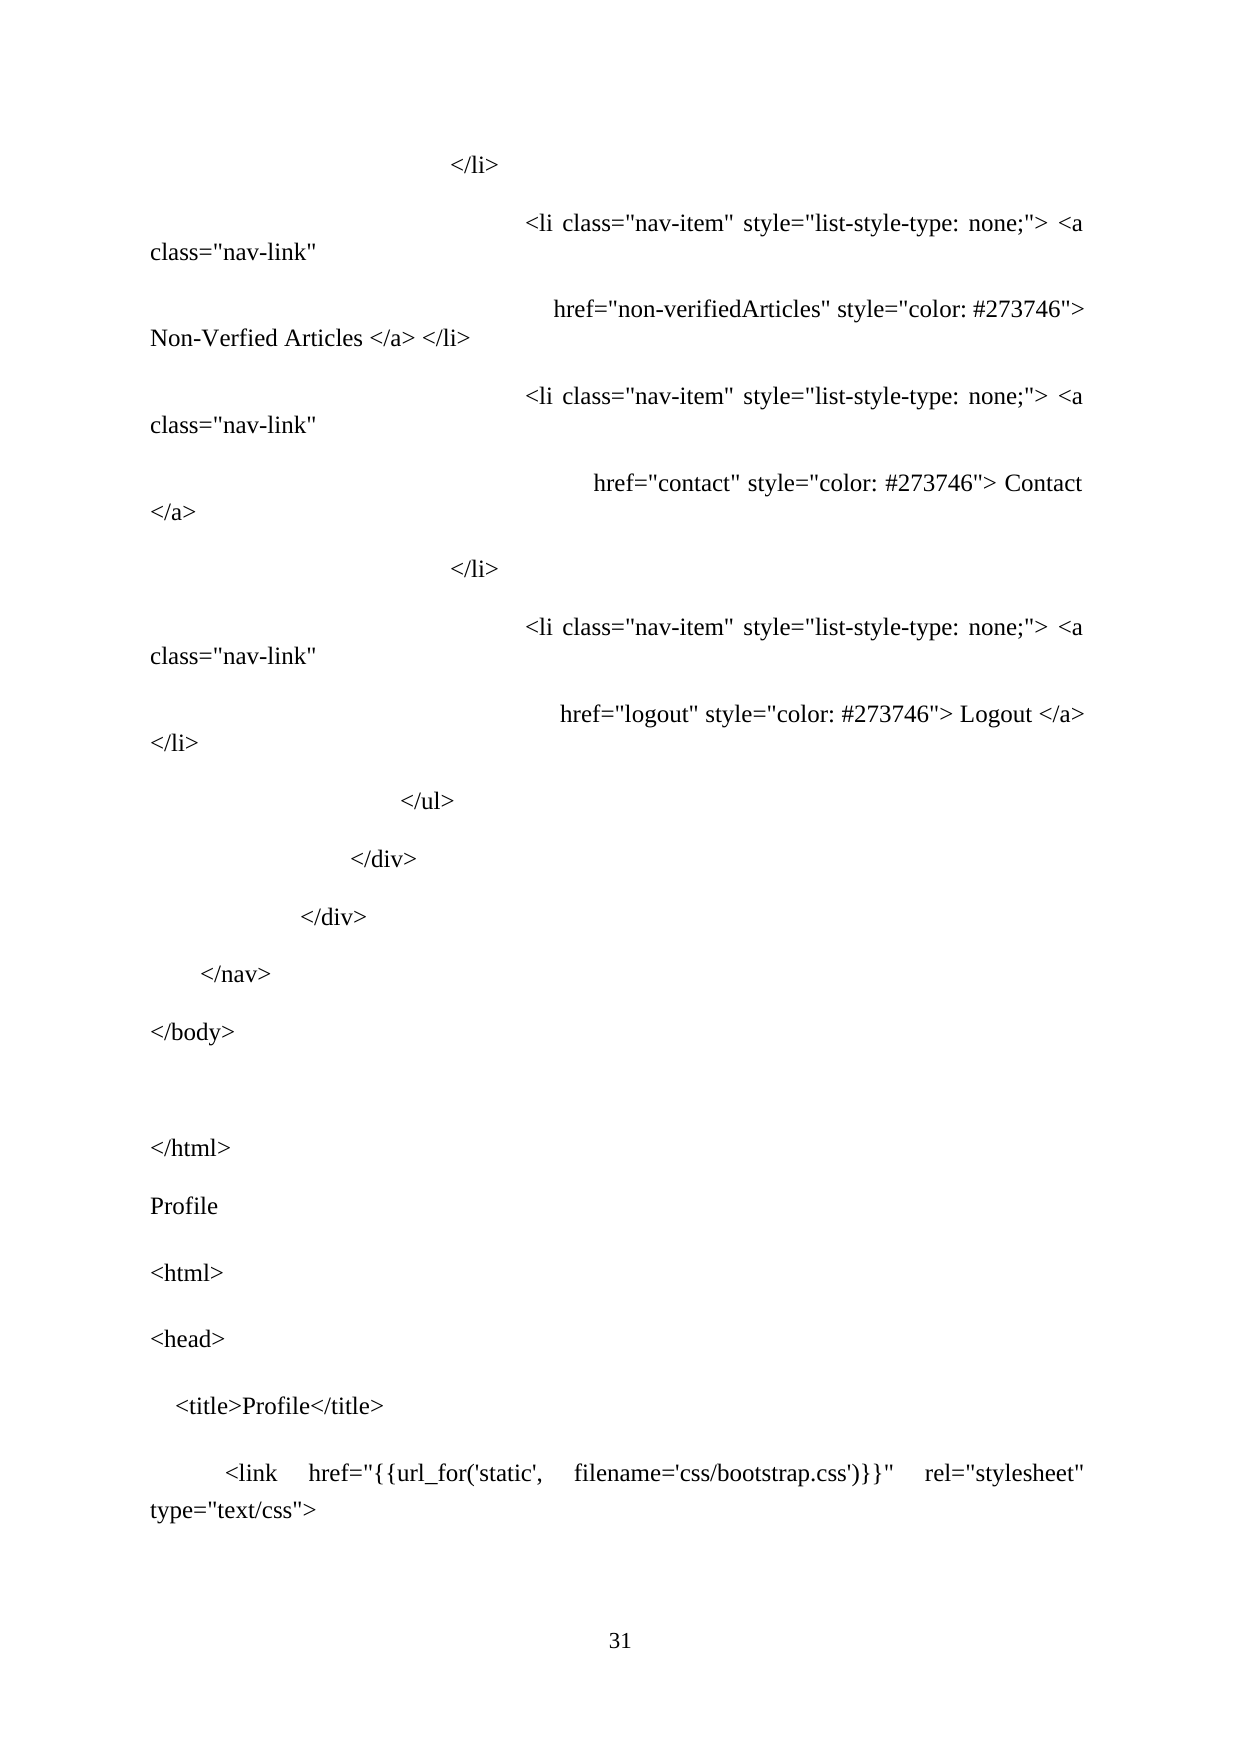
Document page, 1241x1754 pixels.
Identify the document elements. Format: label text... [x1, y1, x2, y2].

text <title>Profile</title> [150, 1382, 1085, 1420]
text </li> [150, 150, 1085, 179]
text Profile [150, 1191, 1085, 1220]
text </ul> [150, 786, 1085, 814]
text <li class="nav-item" style="list-style-type: none;"> <a class="nav-link" [150, 612, 1085, 670]
text <head> [150, 1316, 1085, 1353]
text </div> [150, 902, 1085, 930]
text </html> [150, 1133, 1085, 1162]
text href="non-verifiedArticles" style="color: #273746"> Non-Verfied Articles </a> </li> [150, 294, 1085, 352]
text <link href="{{url_for('static', filename='css/bootstrap.css')}}" rel="stylesheet" type="text/css"> [150, 1449, 1085, 1524]
text href="logout" style="color: #273746"> Logout </a> </li> [150, 699, 1085, 757]
text </div> [150, 844, 1085, 872]
text <html> [150, 1249, 1085, 1287]
text </nav> [150, 959, 1085, 988]
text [150, 208, 1085, 265]
text href="contact" style="color: #273746"> Contact </a> [150, 468, 1085, 525]
text <li class="nav-item" style="list-style-type: none;"> <a class="nav-link" [150, 381, 1085, 439]
text </body> [150, 1017, 1085, 1046]
text </li> [150, 554, 1085, 583]
